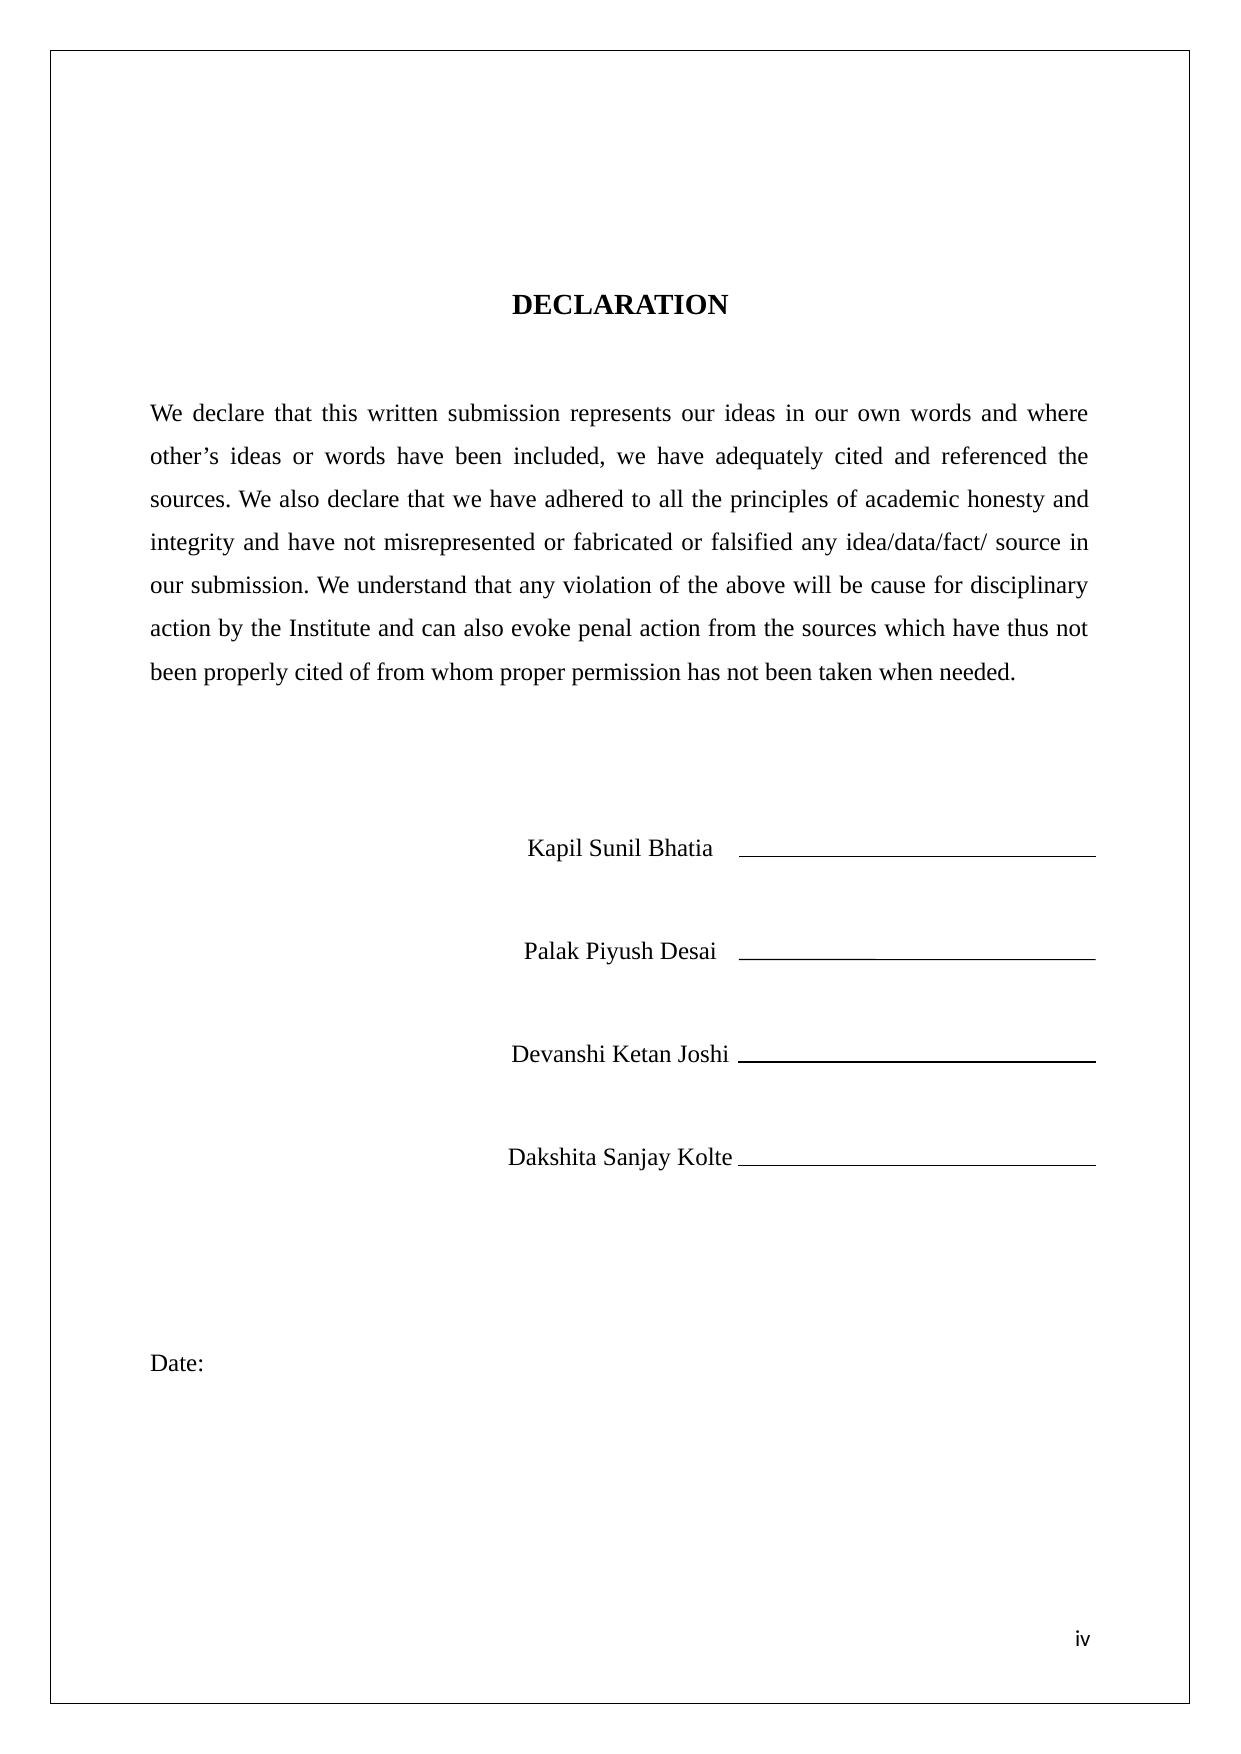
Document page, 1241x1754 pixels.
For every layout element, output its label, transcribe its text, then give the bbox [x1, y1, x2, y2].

text Devanshi Ketan Joshi [150, 1039, 1090, 1068]
text Kapil Sunil Bhatia [150, 833, 1090, 862]
text Date: [150, 1348, 1090, 1376]
text DECLARATION [150, 287, 1090, 321]
text Palak Piyush Desai [150, 936, 1090, 965]
text Dakshita Sanjay Kolte [150, 1142, 1090, 1171]
text We declare that this written submission represents our ideas in our own words and where other’s ideas or words have been included, we have adequately cited and referenced the sources. We also declare that we have adhered to all the principles of academic honesty and integrity and have not misrepresented or fabricated or falsified any idea/data/fact/ source in our submission. We understand that any violation of the above will be cause for disciplinary action by the Institute and can also evoke penal action from the sources which have thus not been properly cited of from whom proper permission has not been taken when needed. [150, 398, 1090, 685]
